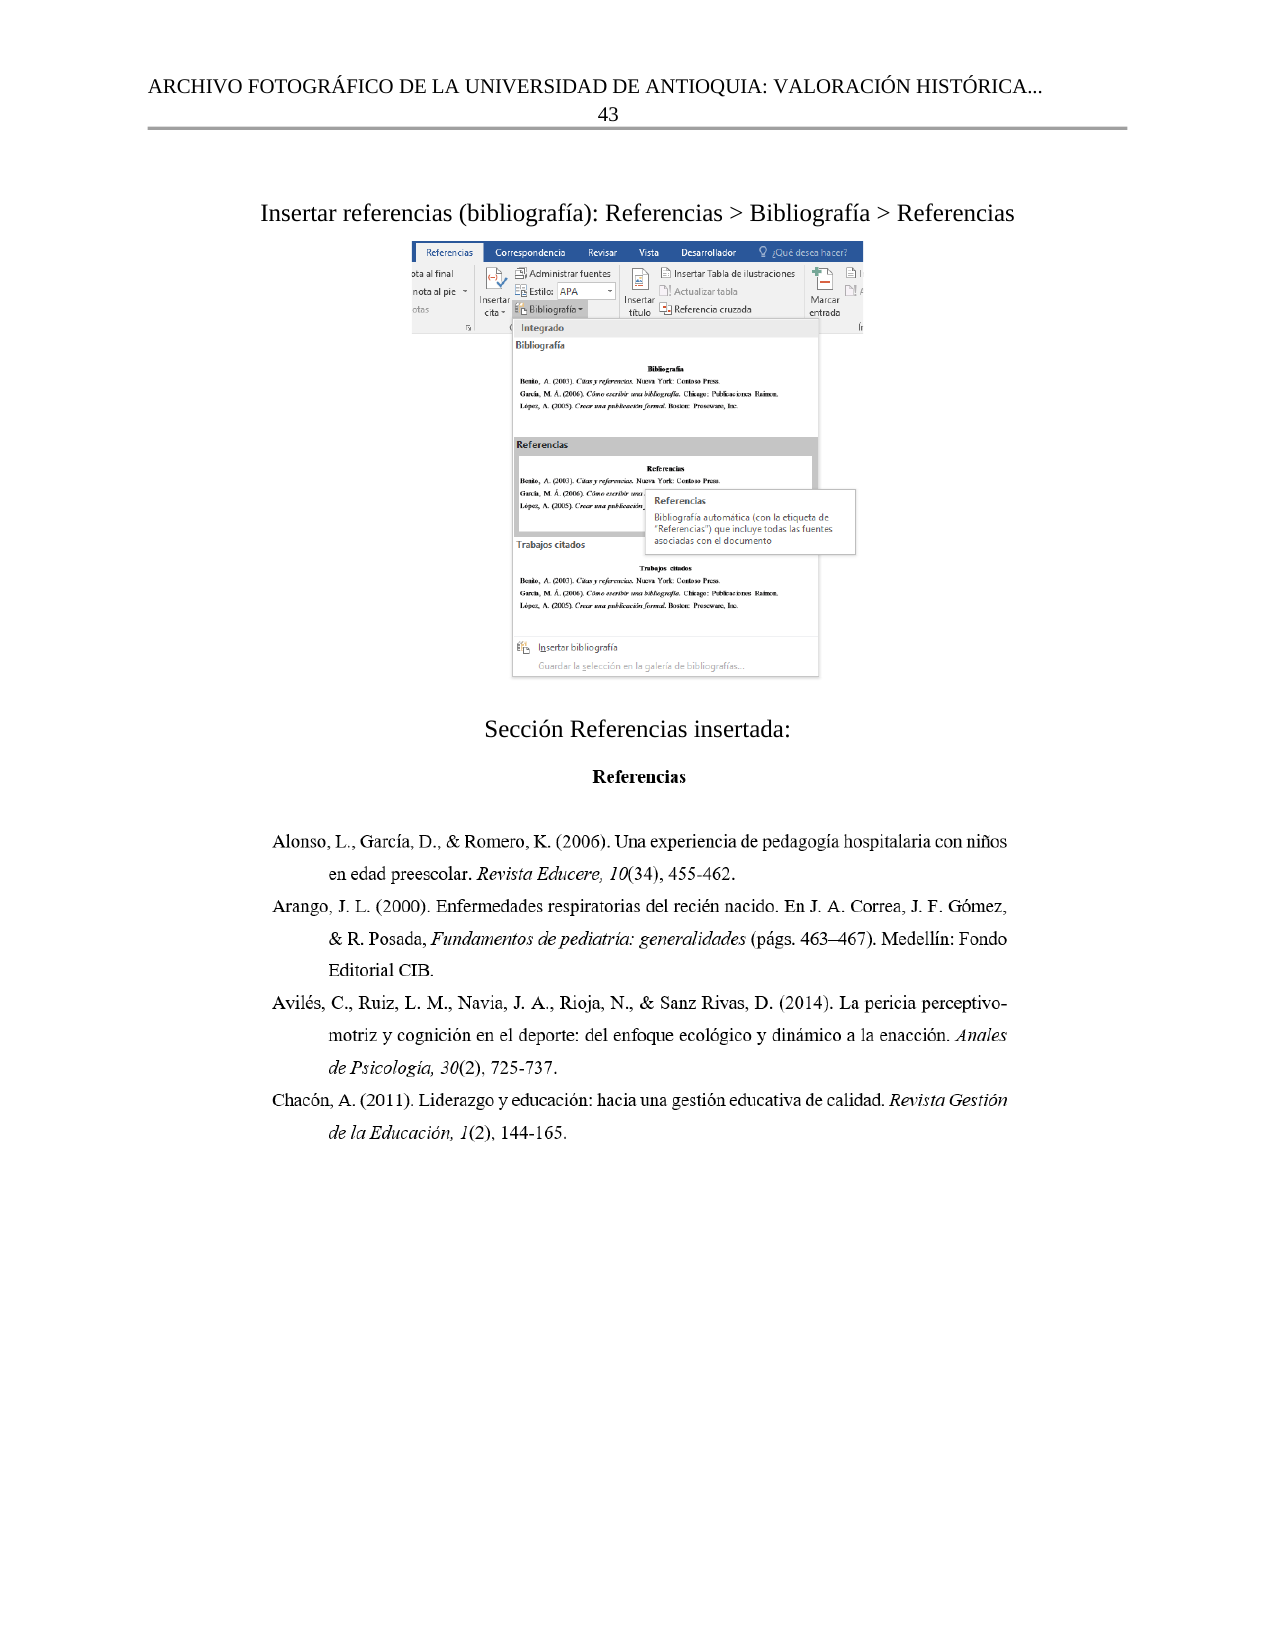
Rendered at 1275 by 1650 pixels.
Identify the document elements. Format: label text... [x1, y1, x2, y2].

text Sección Referencias insertada: [148, 714, 1127, 743]
picture [249, 757, 1026, 1150]
picture [411, 241, 864, 688]
